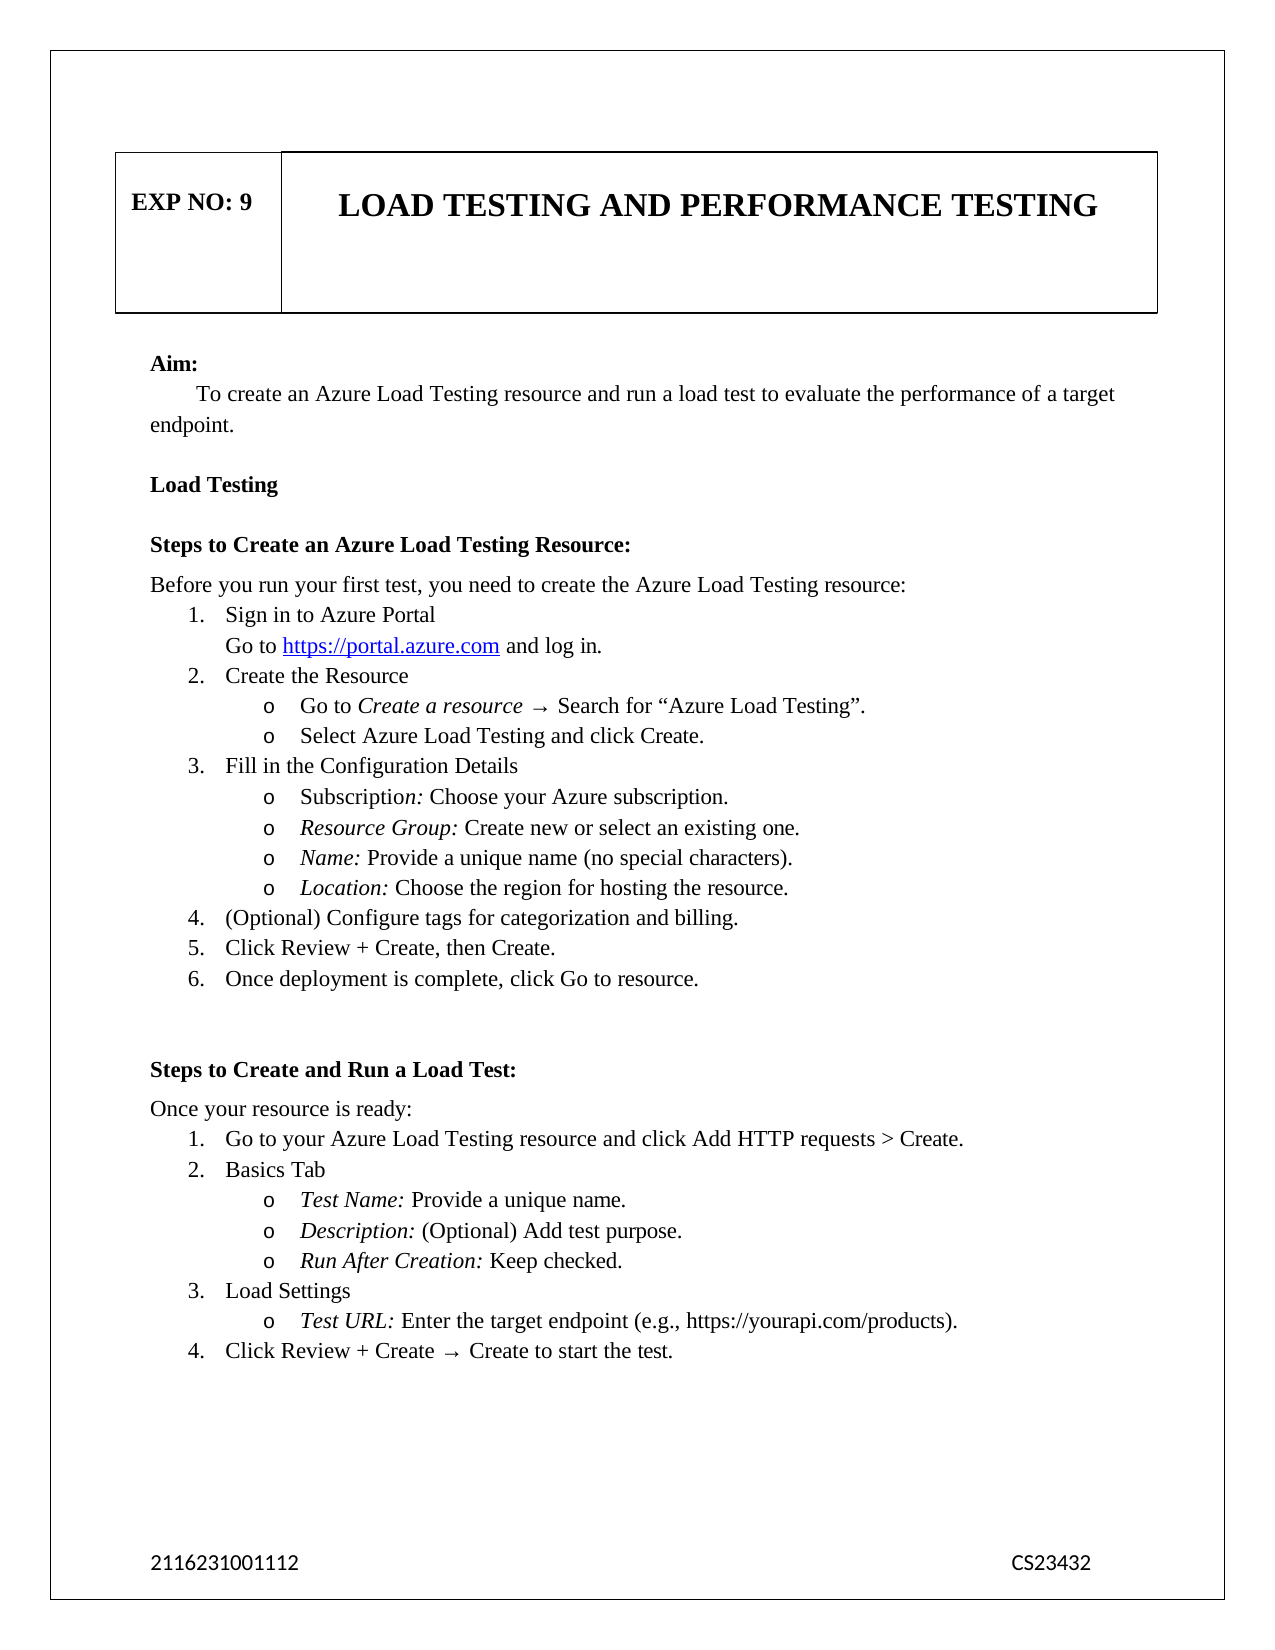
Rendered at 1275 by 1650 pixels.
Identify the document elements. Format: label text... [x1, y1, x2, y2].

list (Optional) Configure tags for categorization and billing. [188, 904, 1162, 930]
list Location: Choose the region for hosting the resource. [263, 874, 1162, 901]
list Select Azure Load Testing and click Create. [263, 722, 1162, 750]
list Test URL: Enter the target endpoint (e.g., https://yourapi.com/products). [263, 1307, 1162, 1335]
list Go to Create a resource → Search for “Azure Load Testing”. [263, 692, 1162, 720]
list Run After Creation: Keep checked. [263, 1247, 1162, 1274]
list Description: (Optional) Add test purpose. [263, 1217, 1162, 1244]
text Load Testing [150, 471, 1162, 497]
text Steps to Create and Run a Load Test: [150, 1056, 1162, 1082]
list Click Review + Create, then Create. [188, 934, 1162, 961]
text Steps to Create an Azure Load Testing Resource: [150, 531, 1162, 558]
list Click Review + Create → Create to start the test. [188, 1337, 1162, 1364]
list Basics Tab [188, 1156, 1162, 1182]
list Sign in to Azure Portal [188, 601, 1162, 627]
list Name: Provide a unique name (no special characters). [263, 844, 1162, 871]
list Subscription: Choose your Azure subscription. [263, 783, 1162, 810]
list Resource Group: Create new or select an existing one. [263, 813, 1162, 841]
text Once your resource is ready: [150, 1095, 1162, 1122]
text Go to https://portal.azure.com and log in. [225, 632, 1162, 658]
list Fill in the Configuration Details [188, 753, 1162, 779]
list Go to your Azure Load Testing resource and click Add HTTP requests > Create. [188, 1125, 1162, 1152]
list Create the Resource [188, 662, 1162, 688]
list Test Name: Provide a unique name. [263, 1186, 1162, 1214]
list Once deployment is complete, click Go to resource. [188, 965, 1162, 991]
text Before you run your first test, you need to create the Azure Load Testing resource: [150, 571, 1162, 597]
list Load Settings [188, 1277, 1162, 1303]
text To create an Azure Load Testing resource and run a load test to evaluate the performance of a target endpoint. [150, 380, 1162, 437]
text Aim: [150, 350, 1162, 376]
